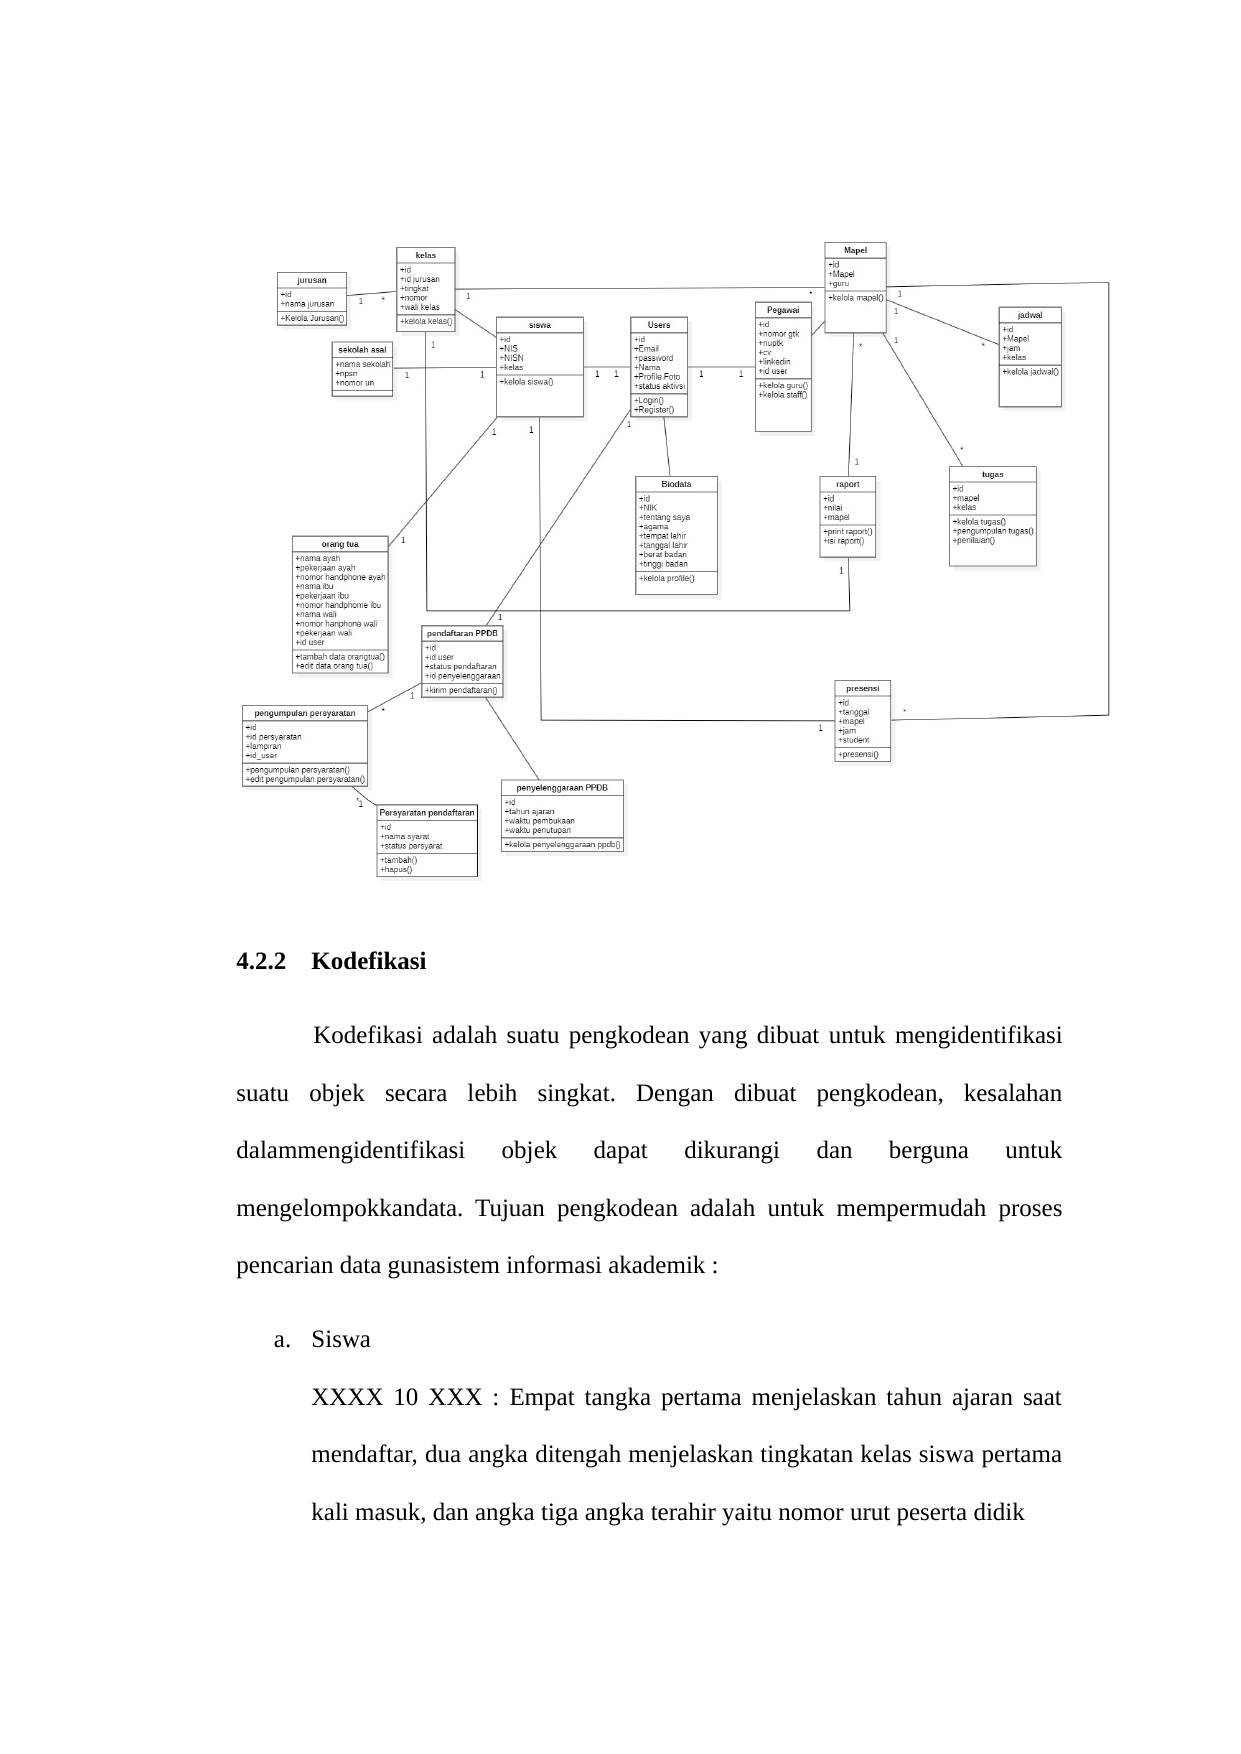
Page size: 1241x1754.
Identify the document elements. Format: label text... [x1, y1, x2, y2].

text Kodefikasi adalah suatu pengkodean yang dibuat untuk mengidentifikasi suatu objek secara lebih singkat. Dengan dibuat pengkodean, kesalahan dalammengidentifikasi objek dapat dikurangi dan berguna untuk mengelompokkandata. Tujuan pengkodean adalah untuk mempermudah proses pencarian data gunasistem informasi akademik : [236, 1020, 1063, 1279]
picture [236, 236, 1134, 901]
text Kodefikasi [236, 946, 1063, 975]
list XXXX 10 XXX : Empat tangka pertama menjelaskan tahun ajaran saat mendaftar, dua angka ditengah menjelaskan tingkatan kelas siswa pertama kali masuk, dan angka tiga angka terahir yaitu nomor urut peserta didik [311, 1382, 1063, 1526]
list Siswa [274, 1324, 1063, 1353]
